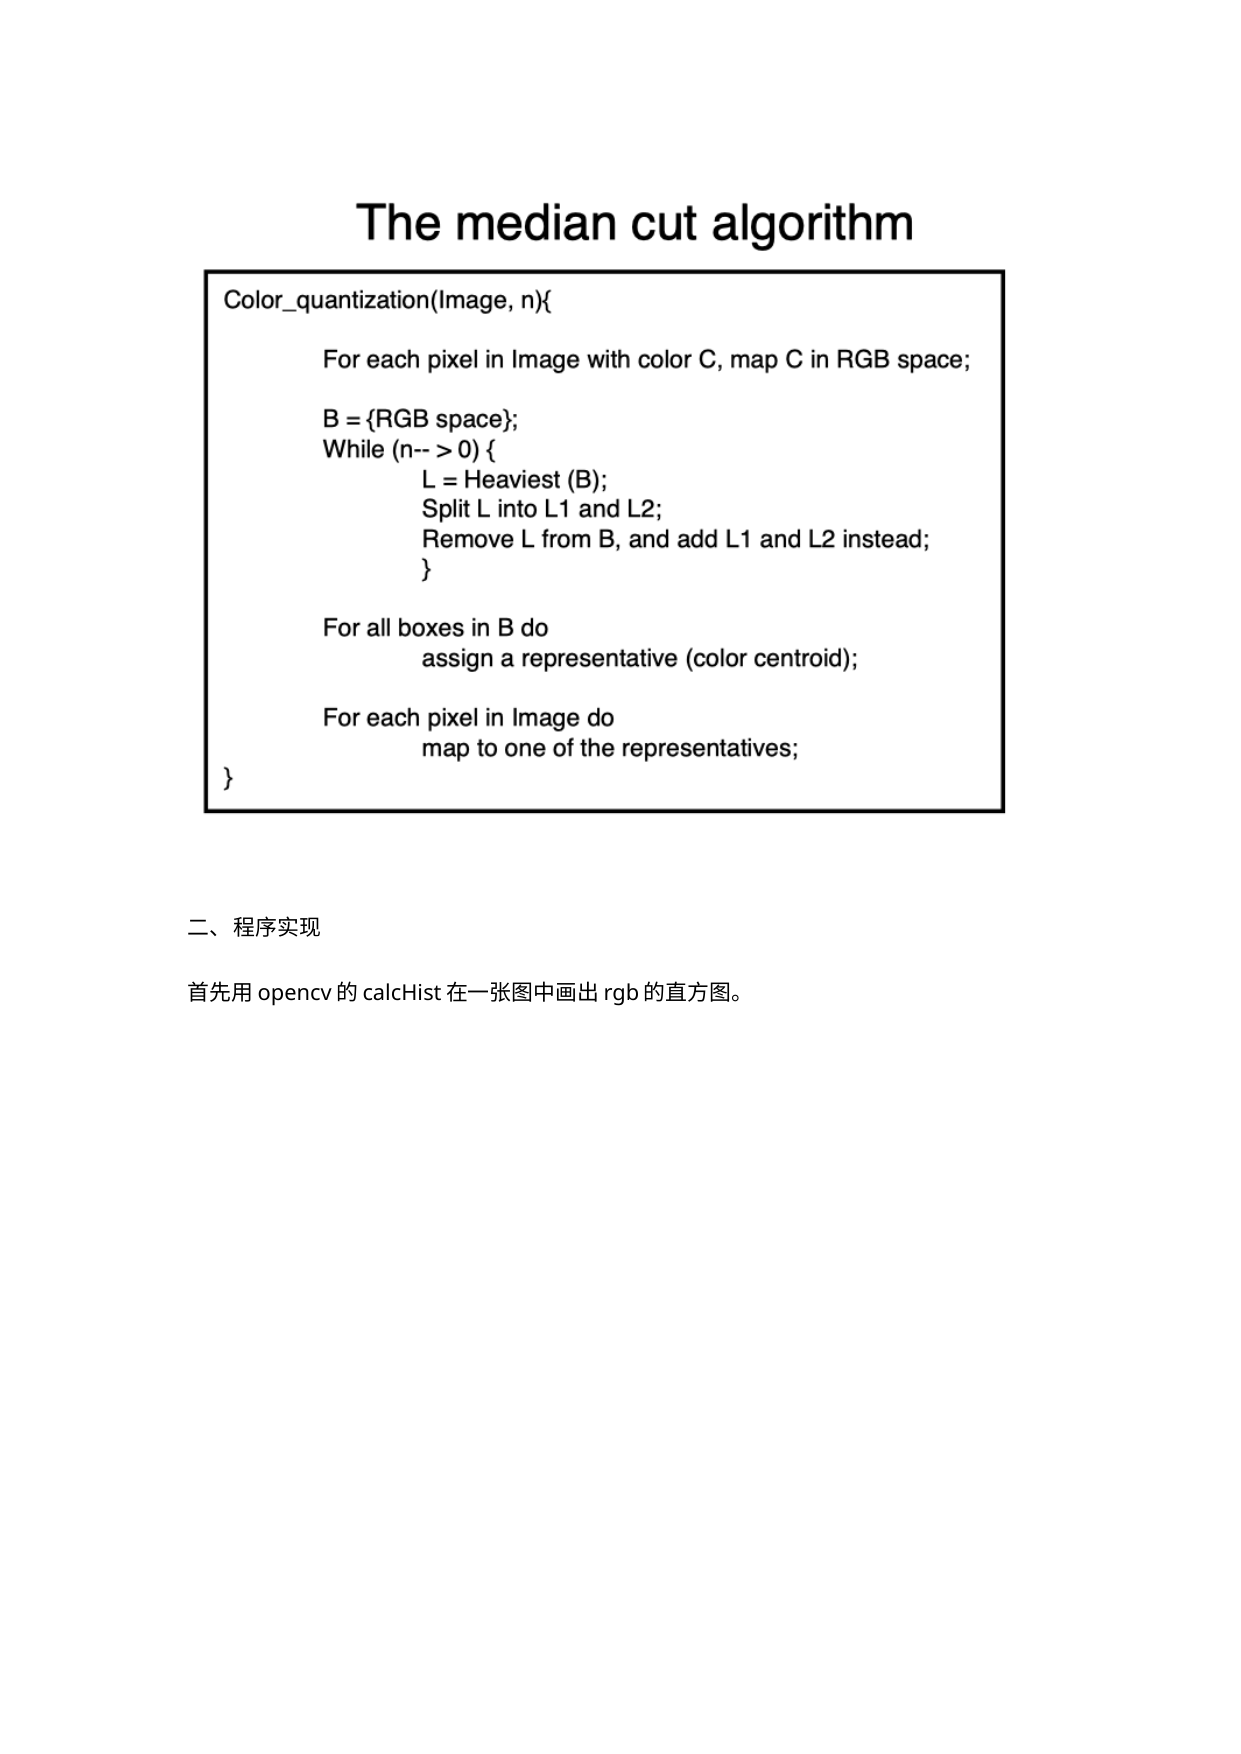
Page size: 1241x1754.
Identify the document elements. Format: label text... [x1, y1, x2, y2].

text 首先用opencv的calcHist在一张图中画出rgb的直方图。 [187, 974, 1053, 1007]
list 程序实现 [187, 909, 1053, 942]
picture [187, 162, 1053, 819]
